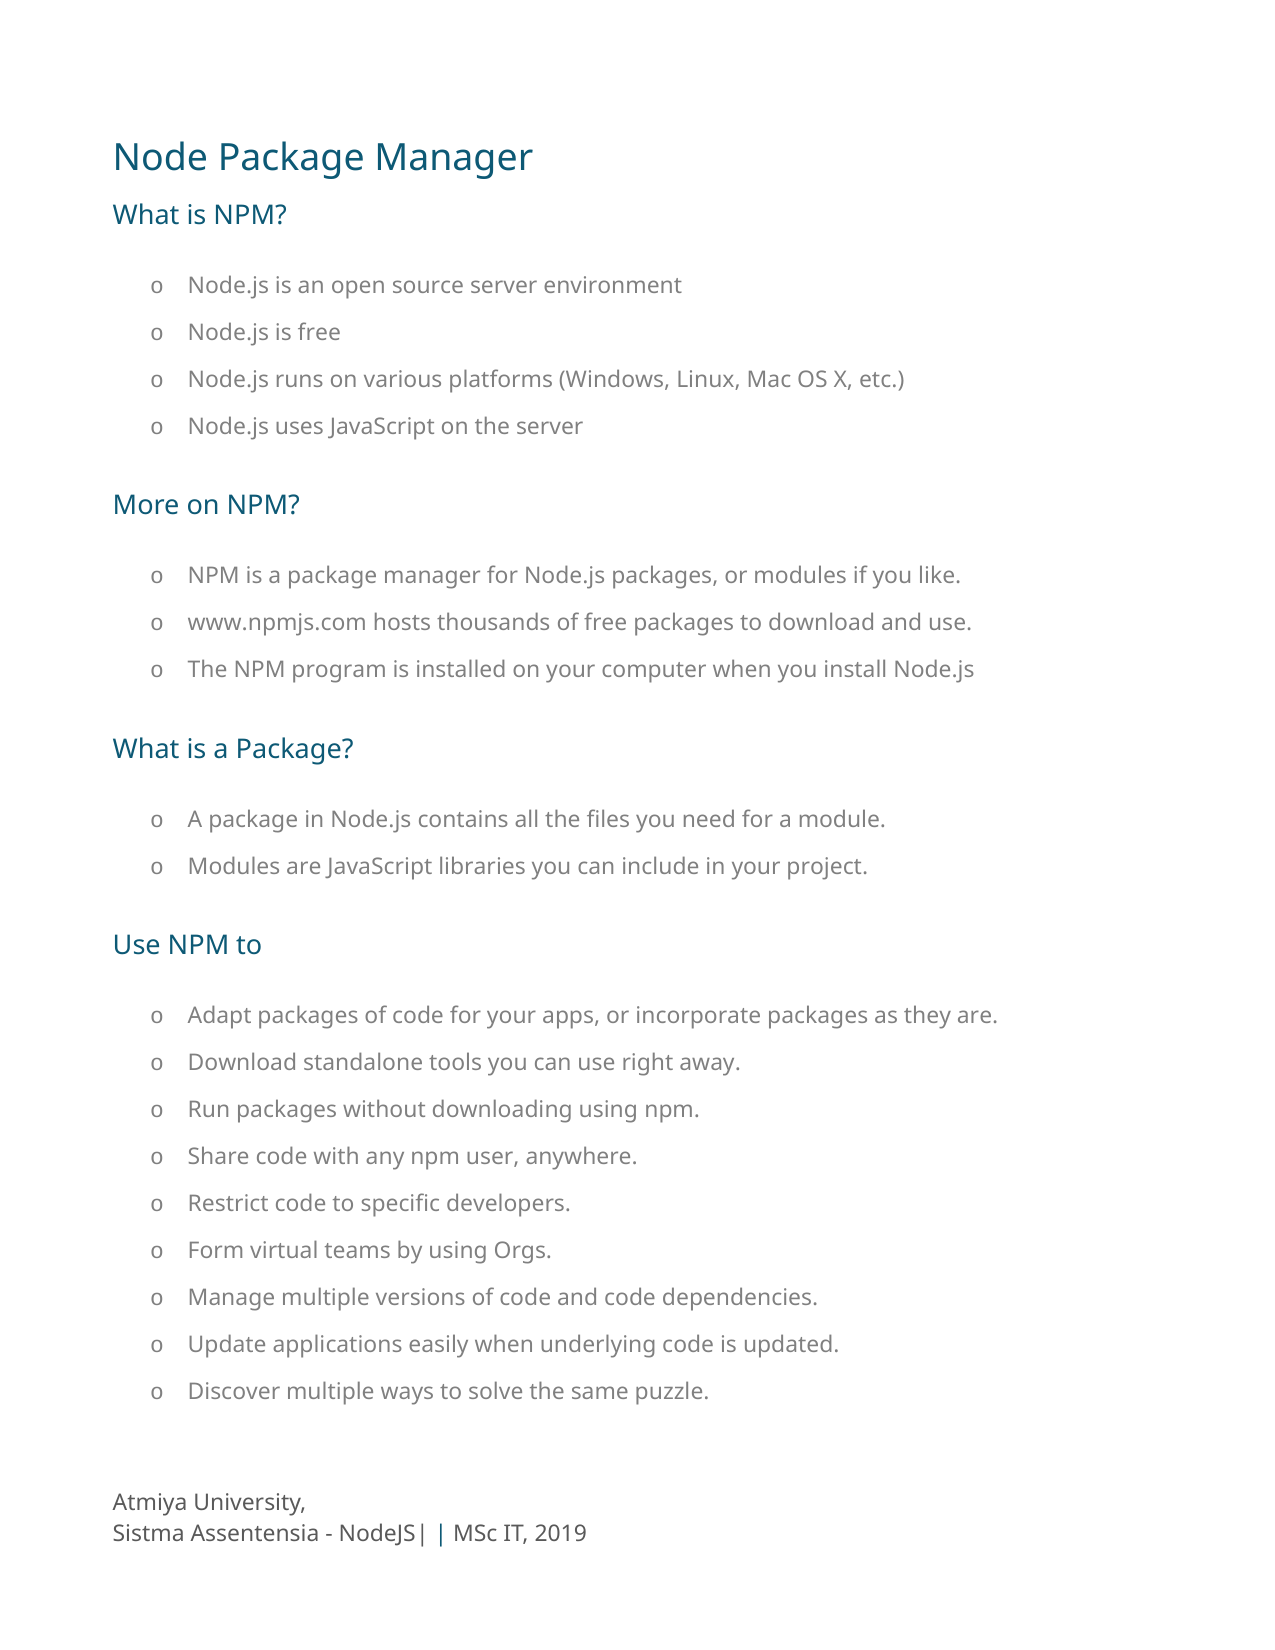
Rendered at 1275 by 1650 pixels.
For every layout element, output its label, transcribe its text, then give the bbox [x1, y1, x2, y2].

list Form virtual teams by using Orgs. [150, 1234, 1162, 1265]
list Run packages without downloading using npm. [150, 1093, 1162, 1124]
list Discover multiple ways to solve the same puzzle. [150, 1375, 1162, 1406]
subtitle What is NPM? [112, 195, 1080, 232]
list Manage multiple versions of code and code dependencies. [150, 1281, 1162, 1312]
list Update applications easily when underlying code is updated. [150, 1328, 1162, 1359]
subtitle Node Package Manager [112, 130, 1080, 181]
list Node.js runs on various platforms (Windows, Linux, Mac OS X, etc.) [150, 363, 1162, 394]
subtitle What is a Package? [112, 729, 1080, 766]
subtitle More on NPM? [112, 486, 1080, 523]
list Modules are JavaScript libraries you can include in your project. [150, 849, 1162, 881]
list The NPM program is installed on your computer when you install Node.js [150, 653, 1162, 684]
list Node.js is an open source server environment [150, 269, 1162, 300]
subtitle Use NPM to [112, 926, 1080, 963]
list Download standalone tools you can use right away. [150, 1046, 1162, 1077]
list Node.js is free [150, 316, 1162, 347]
list Share code with any npm user, anywhere. [150, 1140, 1162, 1171]
list www.npmjs.com hosts thousands of free packages to download and use. [150, 606, 1162, 637]
list Restrict code to specific developers. [150, 1187, 1162, 1218]
list NPM is a package manager for Node.js packages, or modules if you like. [150, 559, 1162, 591]
list Adapt packages of code for your apps, or incorporate packages as they are. [150, 999, 1162, 1030]
list Node.js uses JavaScript on the server [150, 410, 1162, 441]
list A package in Node.js contains all the files you need for a module. [150, 803, 1162, 834]
